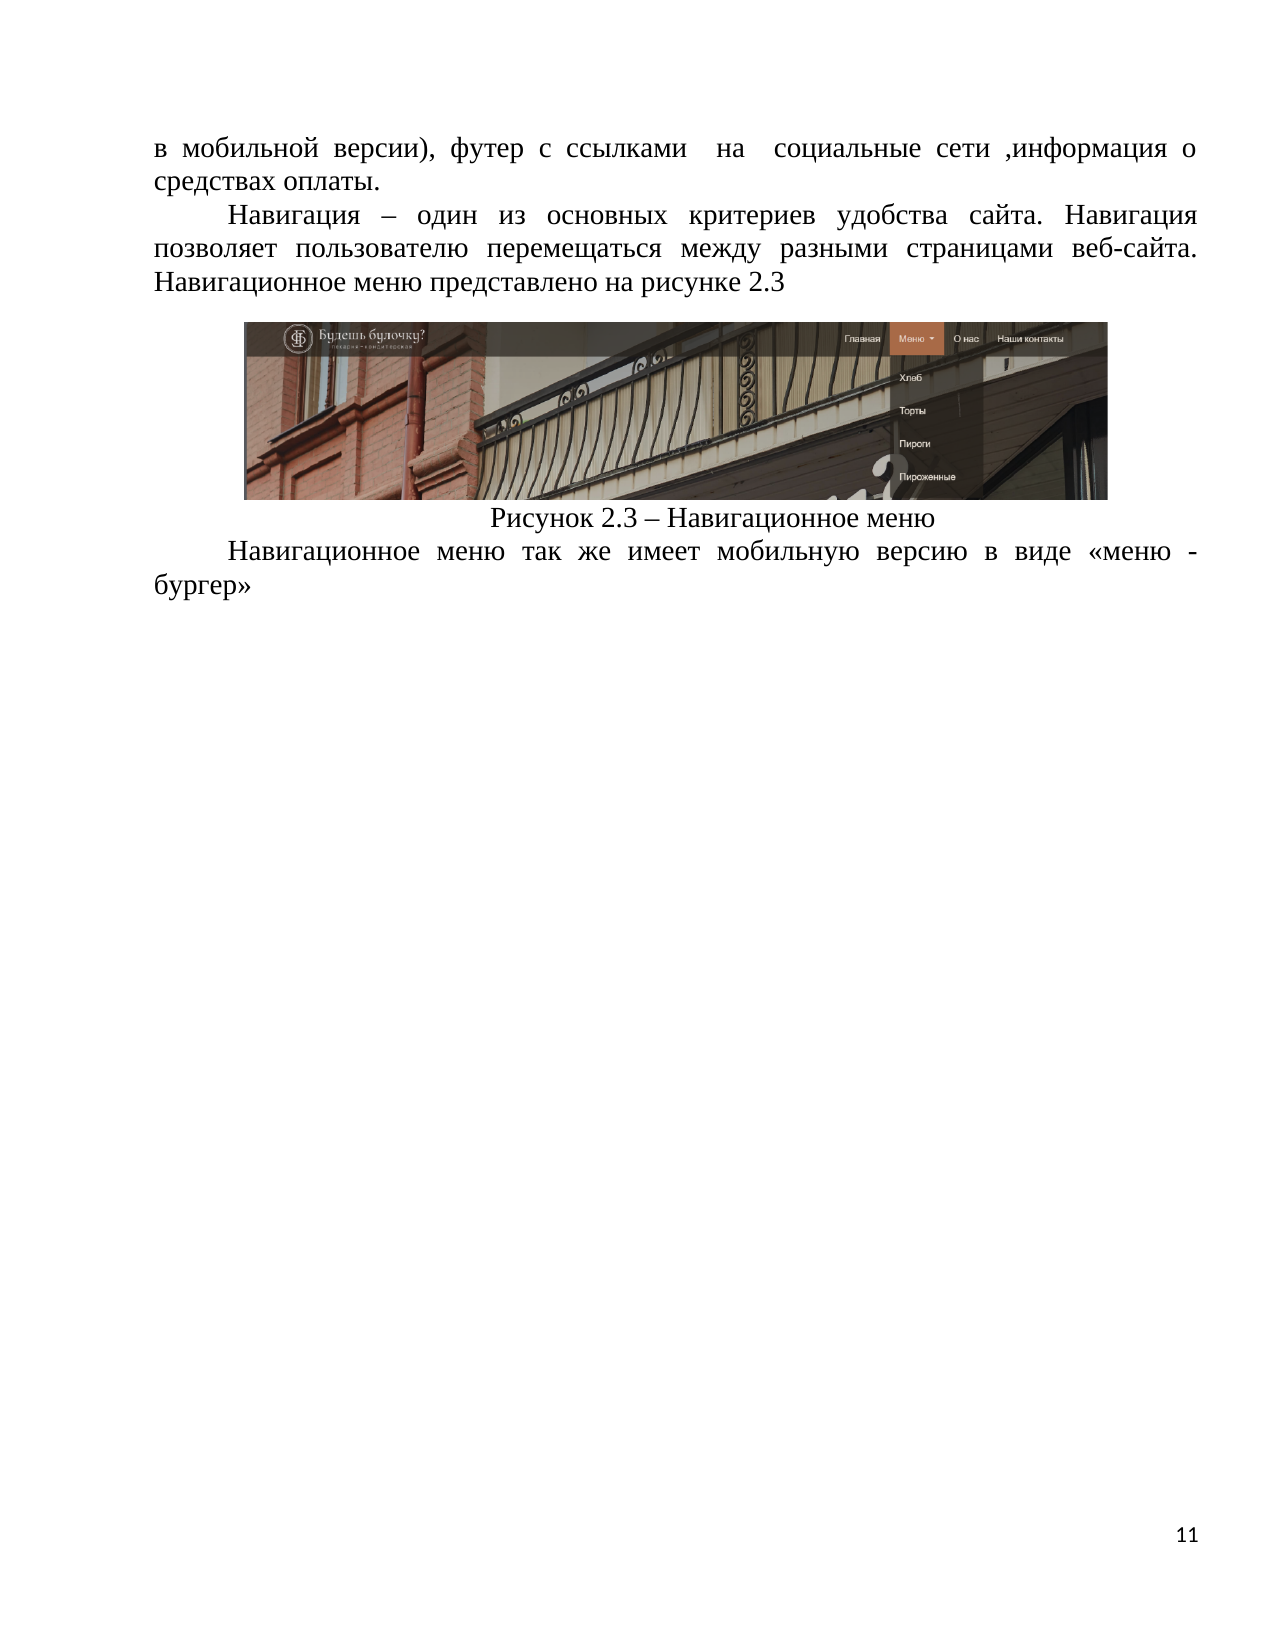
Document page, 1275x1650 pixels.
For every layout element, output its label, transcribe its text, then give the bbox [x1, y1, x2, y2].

text Рисунок 2.3 – Навигационное меню [153, 500, 1198, 533]
text Навигационное меню так же имеет мобильную версию в виде «меню - бургер» [153, 533, 1198, 600]
text Навигация – один из основных критериев удобства сайта. Навигация позволяет пользователю перемещаться между разными страницами веб-сайта. Навигационное меню представлено на рисунке 2.3 [153, 197, 1198, 298]
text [153, 130, 1198, 197]
picture [244, 322, 1108, 500]
